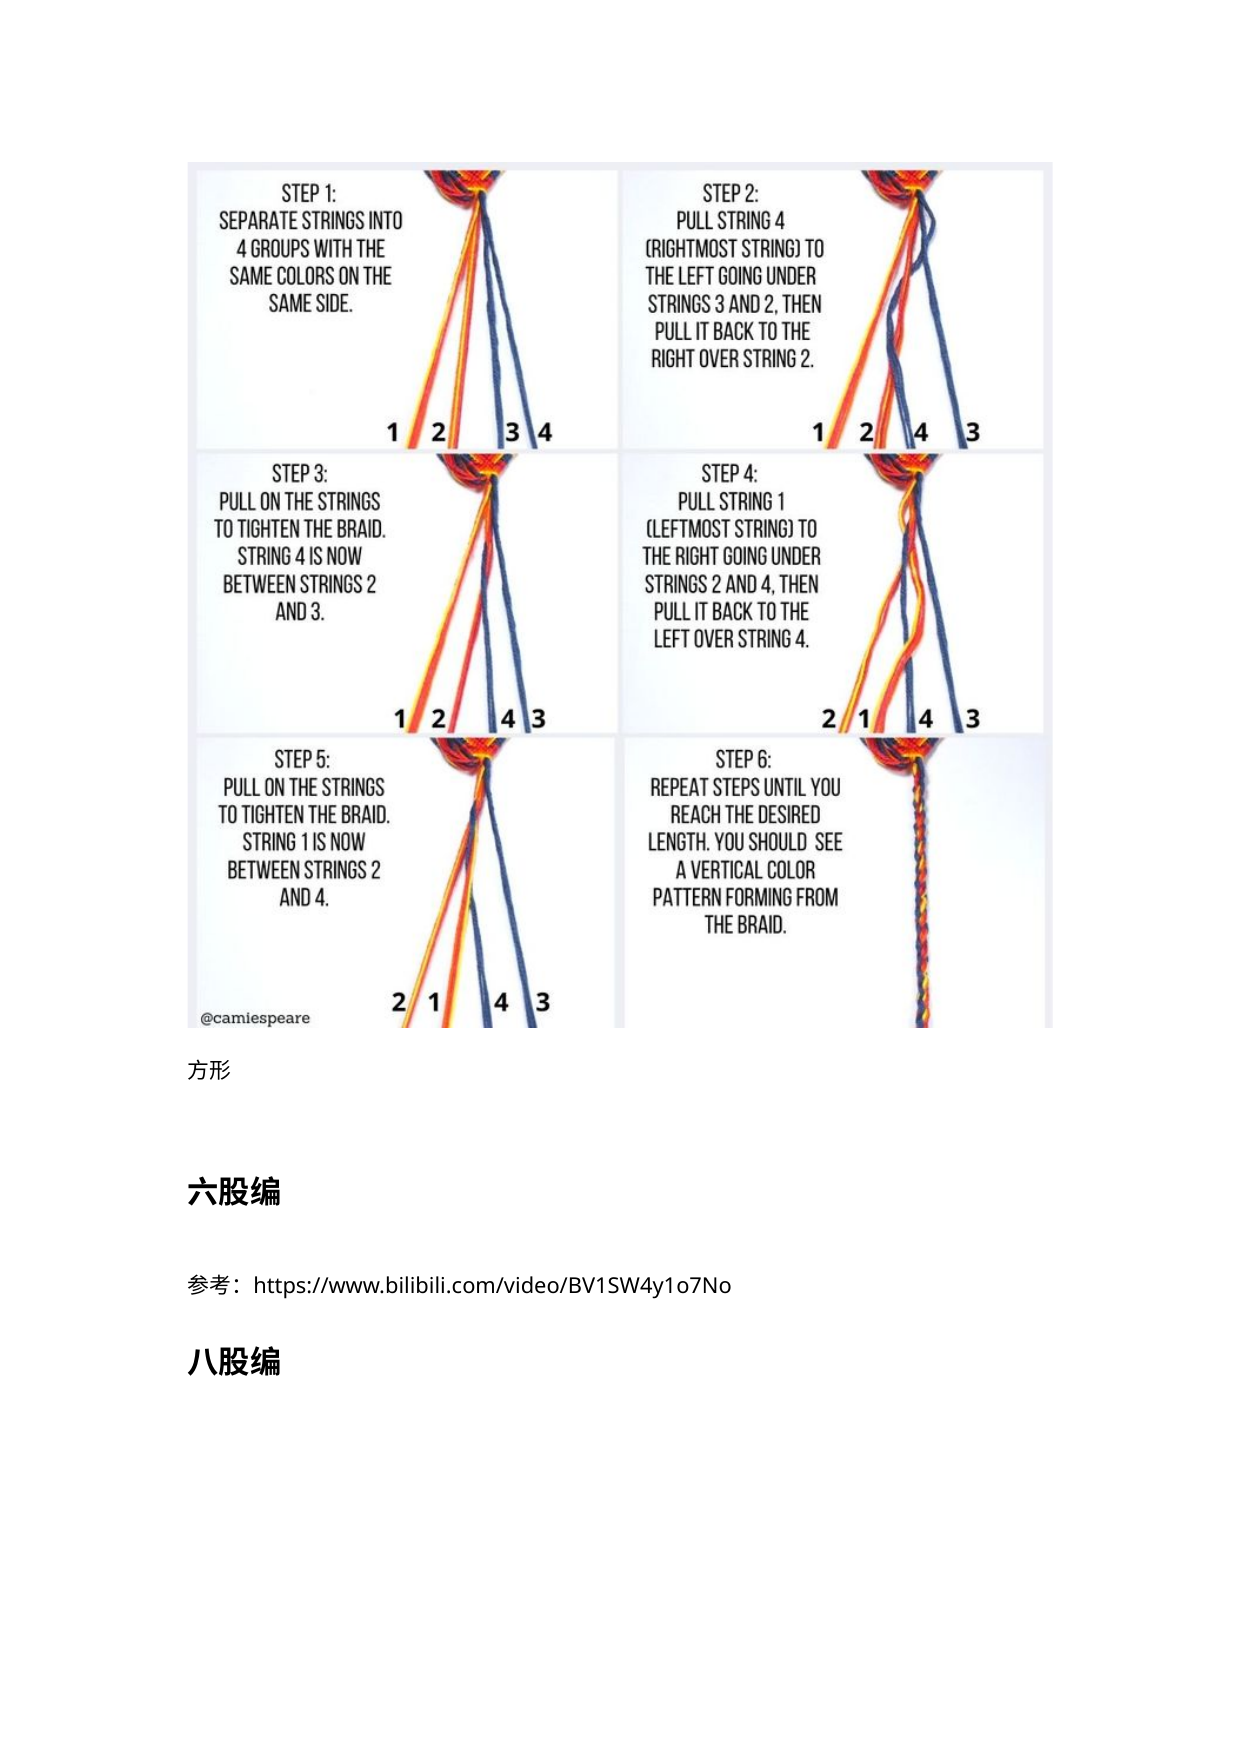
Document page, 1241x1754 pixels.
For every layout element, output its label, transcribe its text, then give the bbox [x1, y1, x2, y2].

subtitle 六股编 [187, 1157, 1053, 1222]
subtitle 八股编 [187, 1328, 1053, 1393]
text 方形 [187, 1052, 1053, 1085]
text 参考：https://www.bilibili.com/video/BV1SW4y1o7No [187, 1268, 1053, 1301]
picture [187, 162, 1053, 1028]
